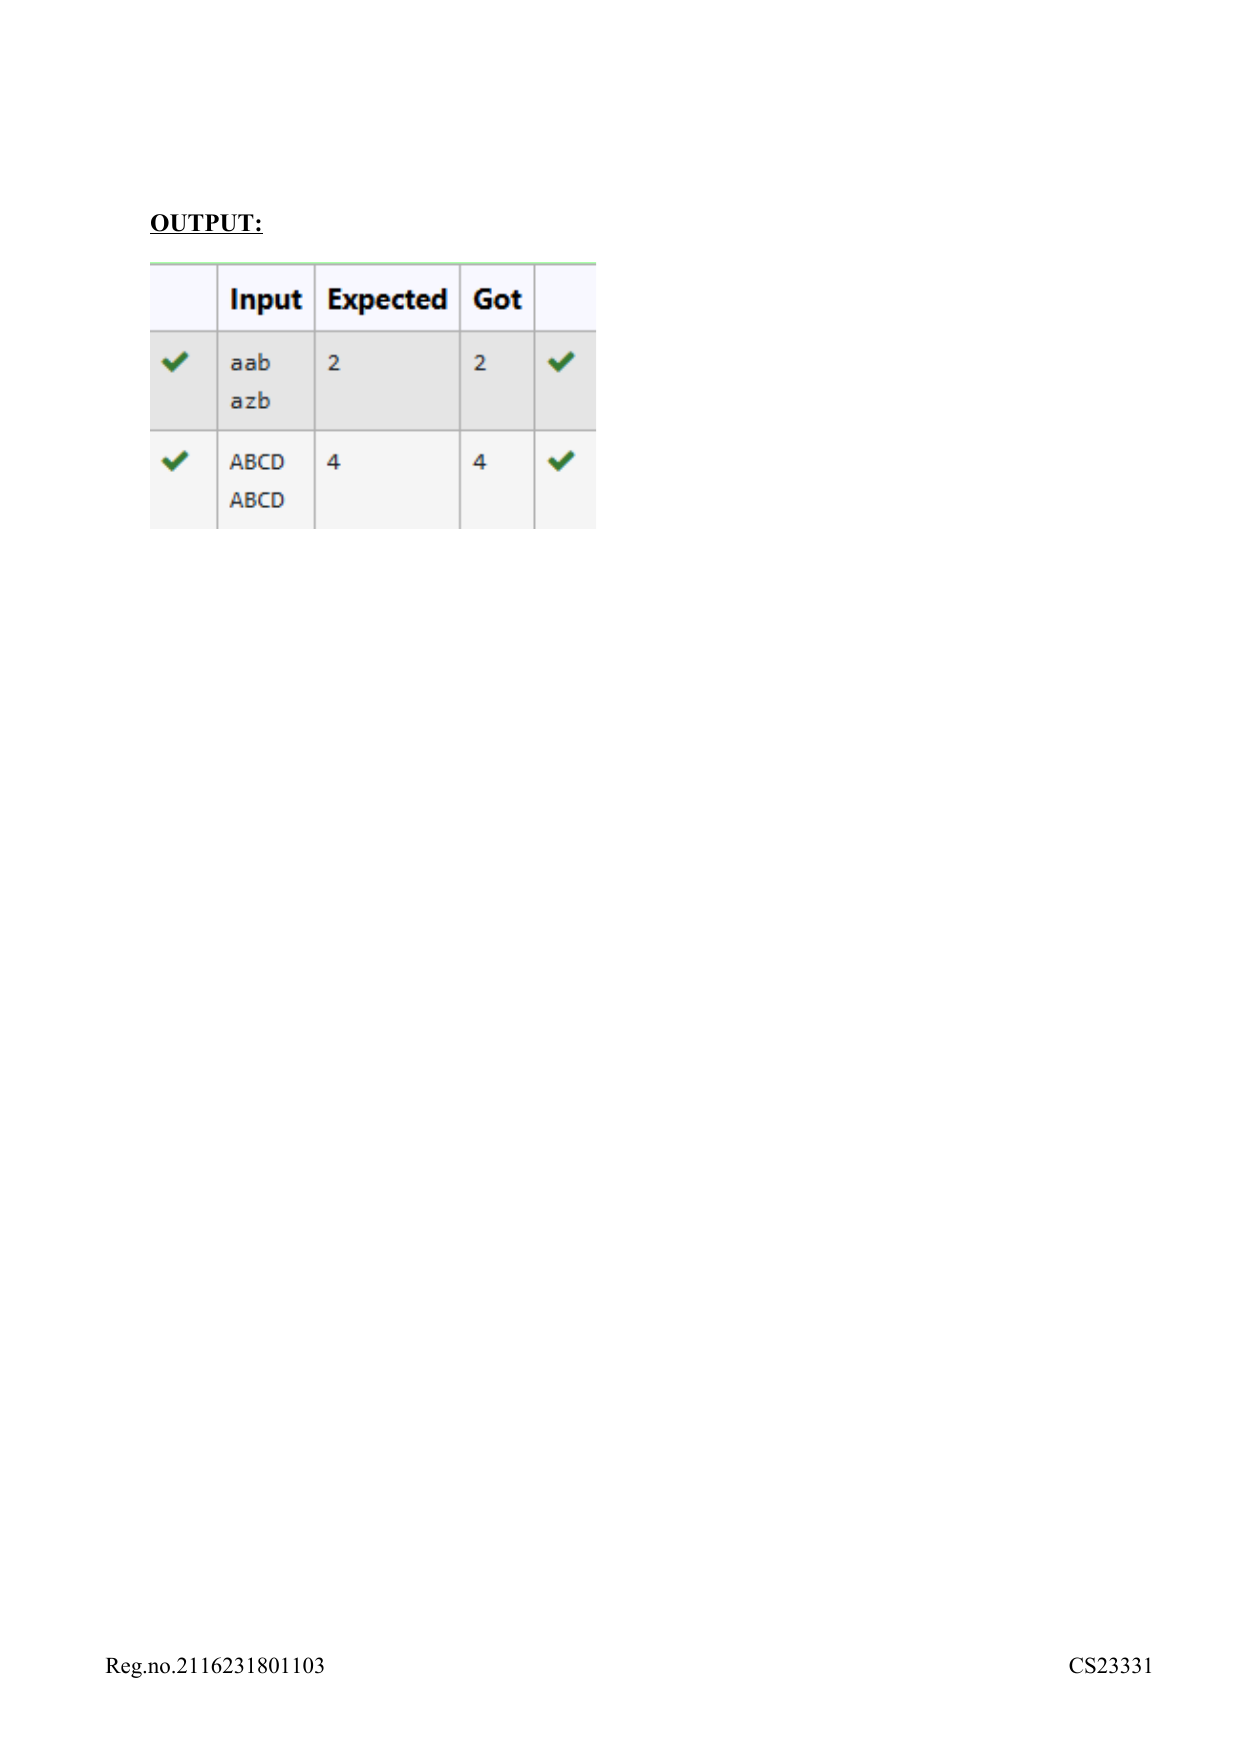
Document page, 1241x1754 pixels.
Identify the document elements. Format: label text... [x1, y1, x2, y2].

picture [150, 262, 597, 529]
text OUTPUT: [150, 209, 1155, 236]
